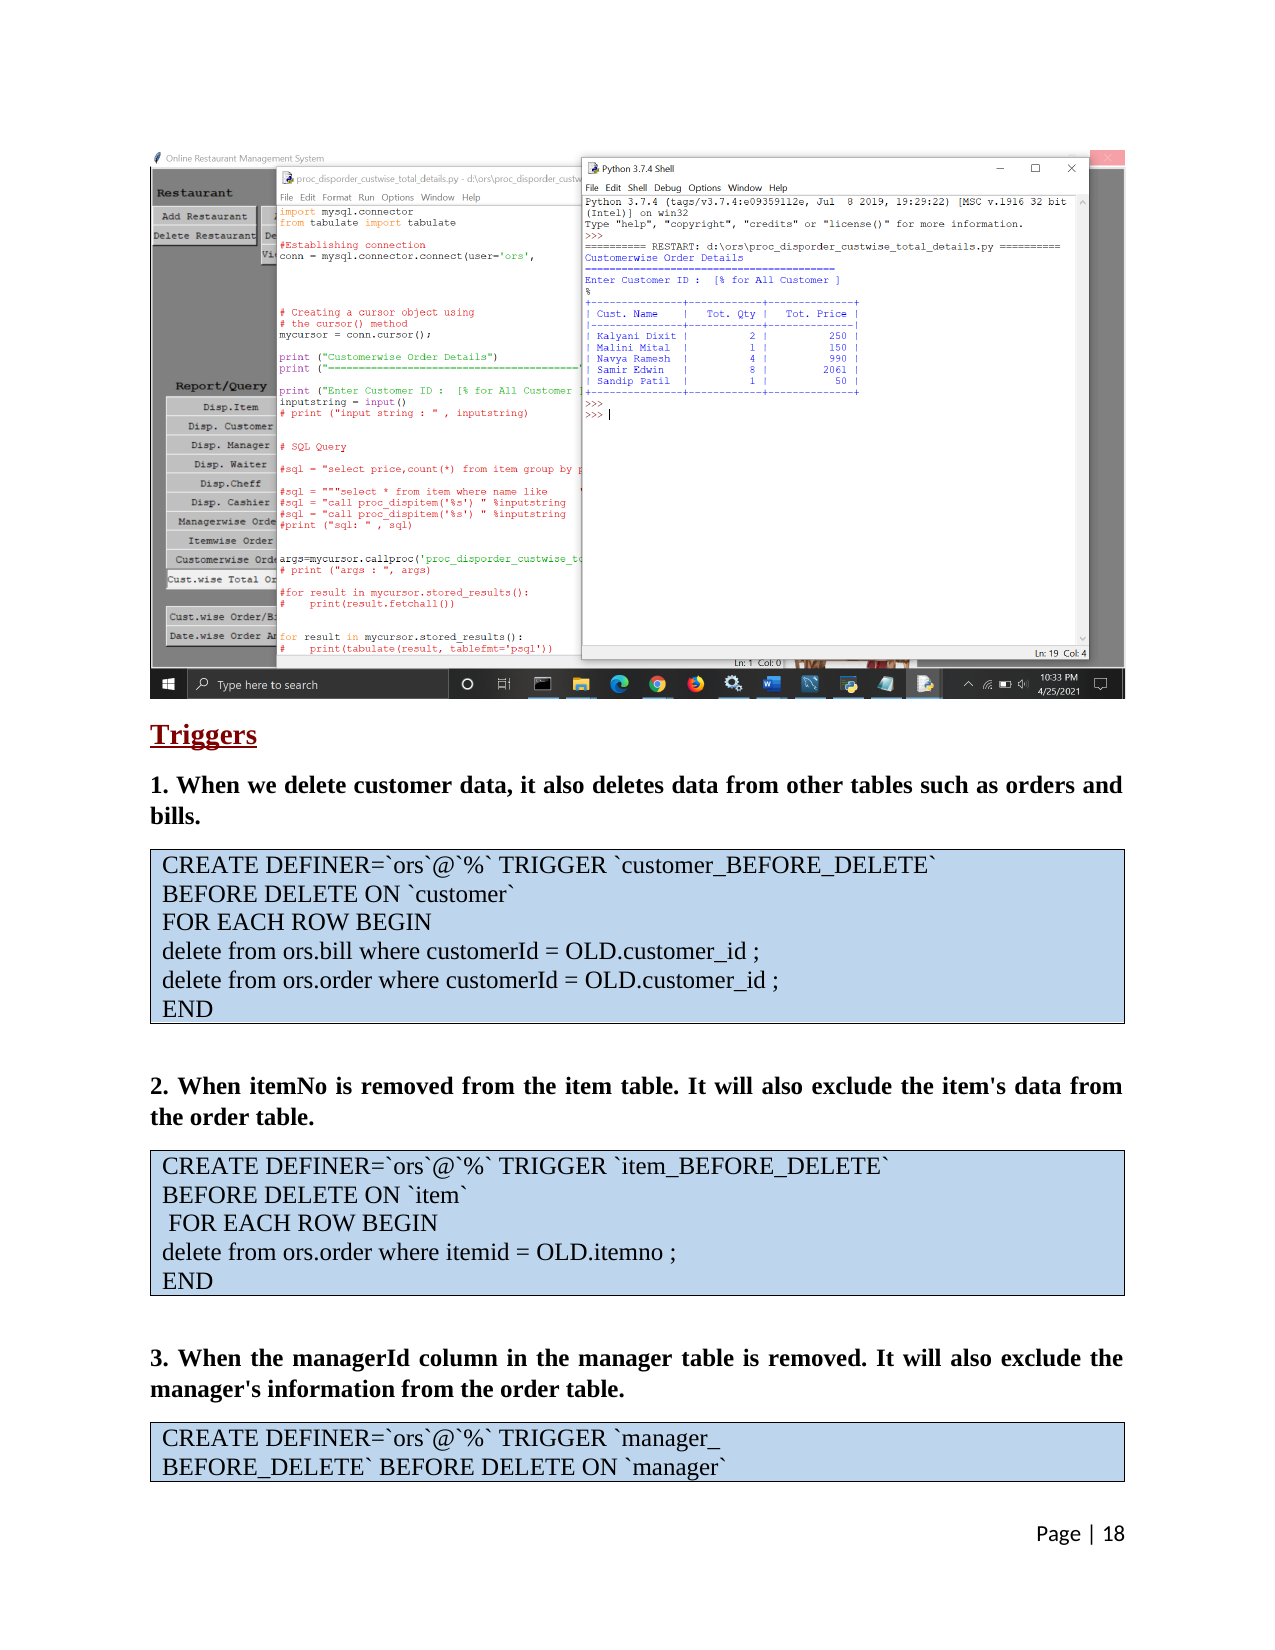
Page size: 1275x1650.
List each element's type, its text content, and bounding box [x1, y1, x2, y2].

text Triggers [150, 717, 1125, 751]
table_header CREATE DEFINER=`ors`@`%` TRIGGER `customer_BEFORE_DELETE` BEFORE DELETE ON `customer` FOR EACH ROW BEGIN delete from ors.bill where customerId = OLD.customer_id ; delete from ors.order where customerId = OLD.customer_id ; END [151, 850, 1124, 1022]
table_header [151, 1423, 1124, 1481]
picture [150, 150, 1125, 699]
text 2. When itemNo is removed from the item table. It will also exclude the item's data from the order table. [150, 1071, 1125, 1131]
text 1. When we delete customer data, it also deletes data from other tables such as orders and bills. [150, 770, 1125, 830]
table_header CREATE DEFINER=`ors`@`%` TRIGGER `item_BEFORE_DELETE` BEFORE DELETE ON `item` FOR EACH ROW BEGIN delete from ors.order where itemid = OLD.itemno ; END [151, 1151, 1124, 1295]
text 3. When the managerId column in the manager table is removed. It will also exclude the manager's information from the order table. [150, 1343, 1125, 1403]
